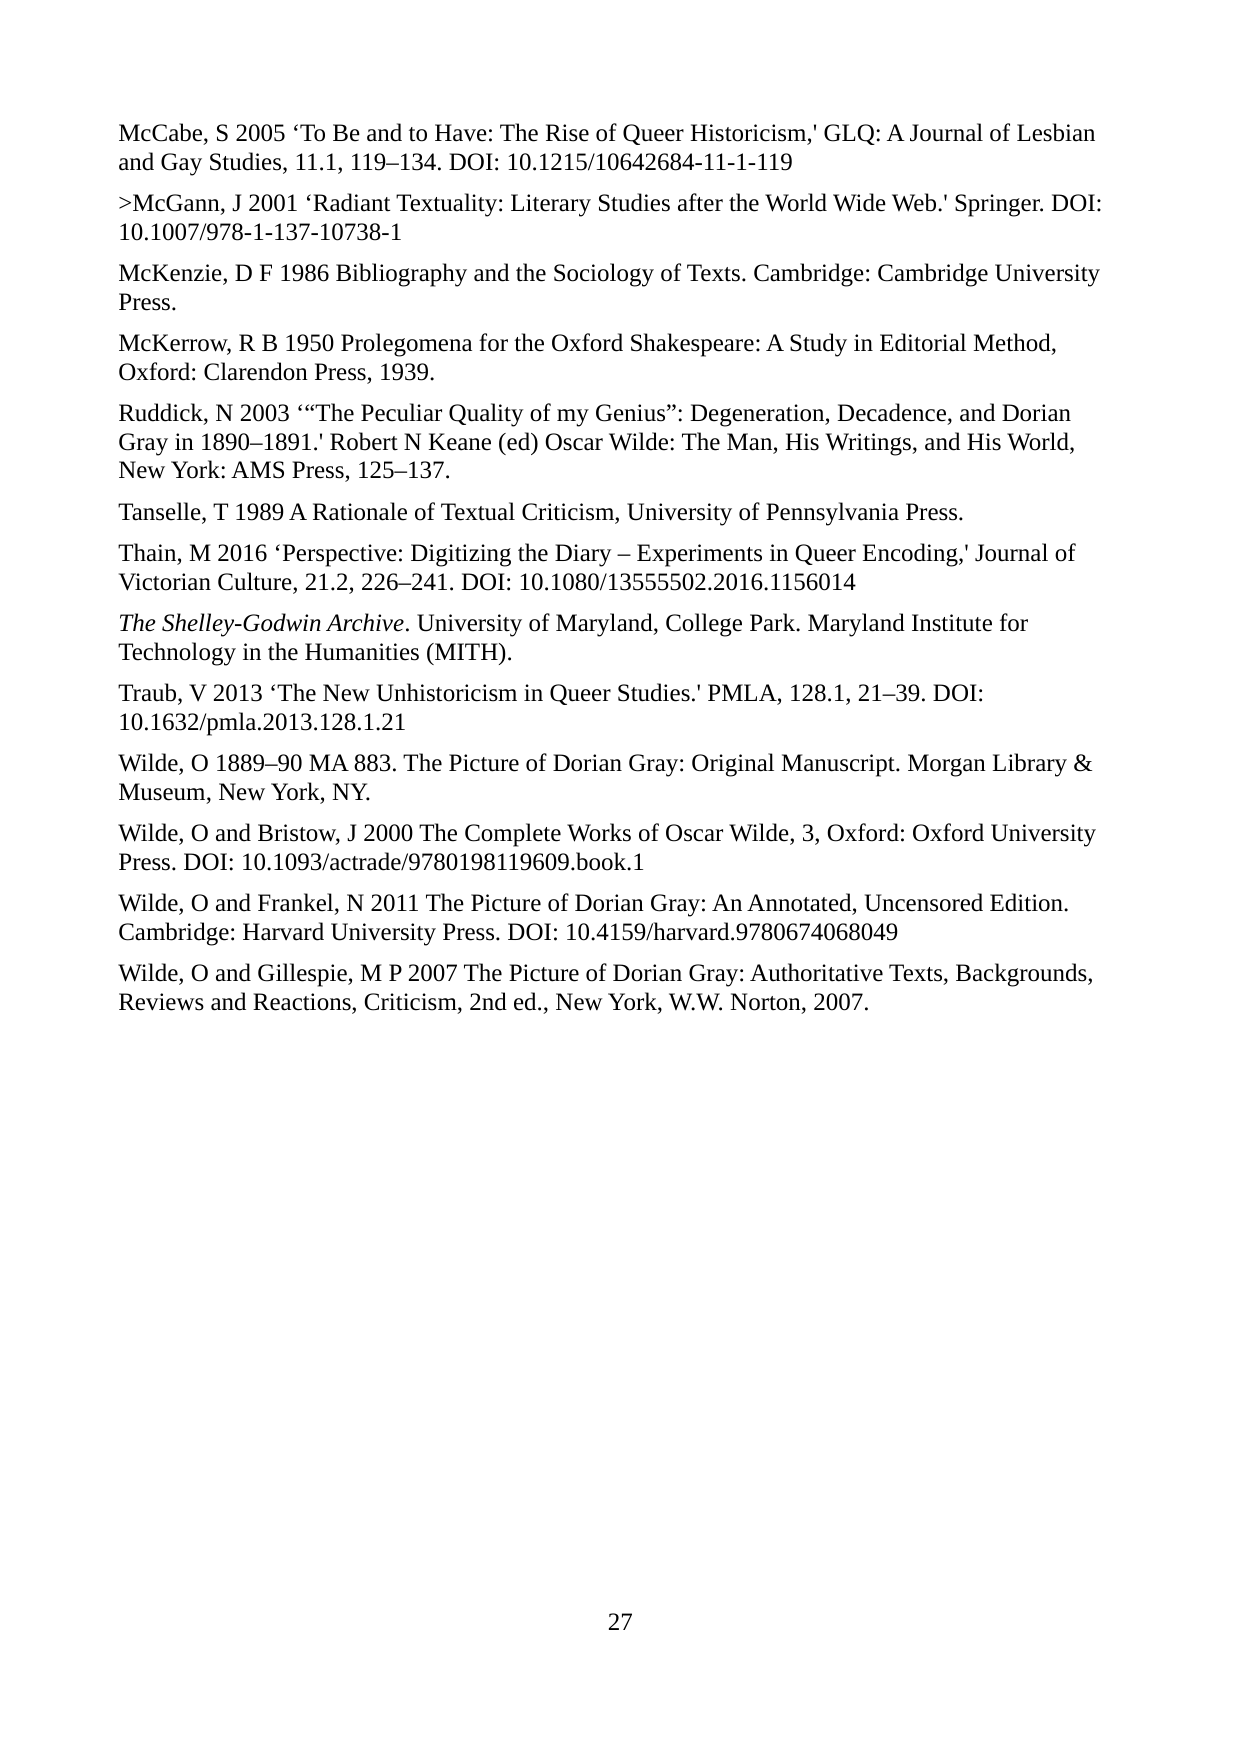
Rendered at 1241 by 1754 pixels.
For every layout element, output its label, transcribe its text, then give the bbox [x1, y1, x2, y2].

text Wilde, O and Frankel, N 2011 The Picture of Dorian Gray: An Annotated, Uncensored Edition. Cambridge: Harvard University Press. DOI: 10.4159/harvard.9780674068049 [118, 888, 1122, 946]
text McCabe, S 2005 ‘To Be and to Have: The Rise of Queer Historicism,' GLQ: A Journal of Lesbian and Gay Studies, 11.1, 119–134. DOI: 10.1215/10642684-11-1-119 [118, 118, 1122, 176]
text Wilde, O 1889–90 MA 883. The Picture of Dorian Gray: Original Manuscript. Morgan Library & Museum, New York, NY. [118, 748, 1122, 806]
text The Shelley-Godwin Archive. University of Maryland, College Park. Maryland Institute for Technology in the Humanities (MITH). [118, 608, 1122, 666]
text Wilde, O and Bristow, J 2000 The Complete Works of Oscar Wilde, 3, Oxford: Oxford University Press. DOI: 10.1093/actrade/9780198119609.book.1 [118, 818, 1122, 876]
text >McGann, J 2001 ‘Radiant Textuality: Literary Studies after the World Wide Web.' Springer. DOI: 10.1007/978-1-137-10738-1 [118, 188, 1122, 246]
text Wilde, O and Gillespie, M P 2007 The Picture of Dorian Gray: Authoritative Texts, Backgrounds, Reviews and Reactions, Criticism, 2nd ed., New York, W.W. Norton, 2007. [118, 958, 1122, 1016]
text Thain, M 2016 ‘Perspective: Digitizing the Diary – Experiments in Queer Encoding,' Journal of Victorian Culture, 21.2, 226–241. DOI: 10.1080/13555502.2016.1156014 [118, 538, 1122, 596]
text Ruddick, N 2003 ‘“The Peculiar Quality of my Genius”: Degeneration, Decadence, and Dorian Gray in 1890–1891.' Robert N Keane (ed) Oscar Wilde: The Man, His Writings, and His World, New York: AMS Press, 125–137. [118, 398, 1122, 484]
text McKenzie, D F 1986 Bibliography and the Sociology of Texts. Cambridge: Cambridge University Press. [118, 258, 1122, 316]
text Traub, V 2013 ‘The New Unhistoricism in Queer Studies.' PMLA, 128.1, 21–39. DOI: 10.1632/pmla.2013.128.1.21 [118, 678, 1122, 736]
text Tanselle, T 1989 A Rationale of Textual Criticism, University of Pennsylvania Press. [118, 497, 1122, 526]
text McKerrow, R B 1950 Prolegomena for the Oxford Shakespeare: A Study in Editorial Method, Oxford: Clarendon Press, 1939. [118, 328, 1122, 386]
